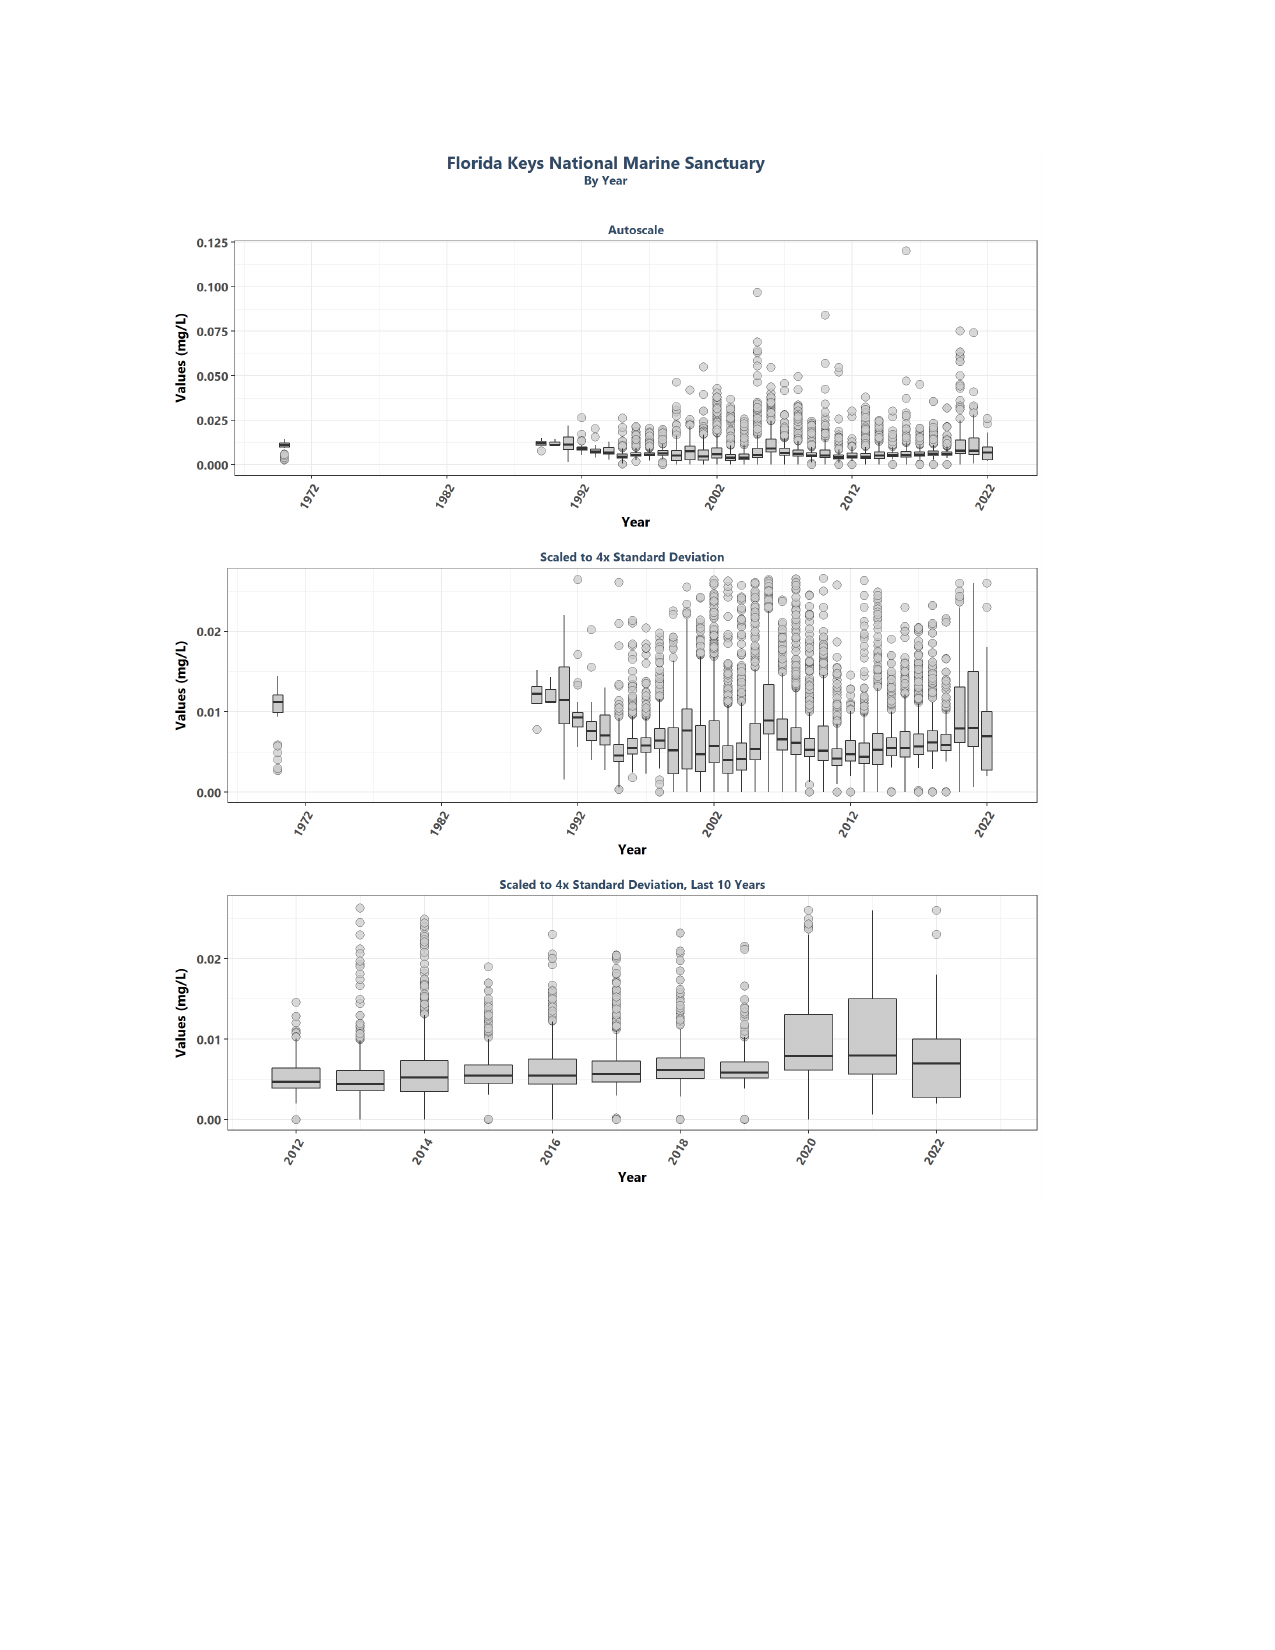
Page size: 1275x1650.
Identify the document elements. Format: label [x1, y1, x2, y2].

picture [168, 150, 1044, 1200]
